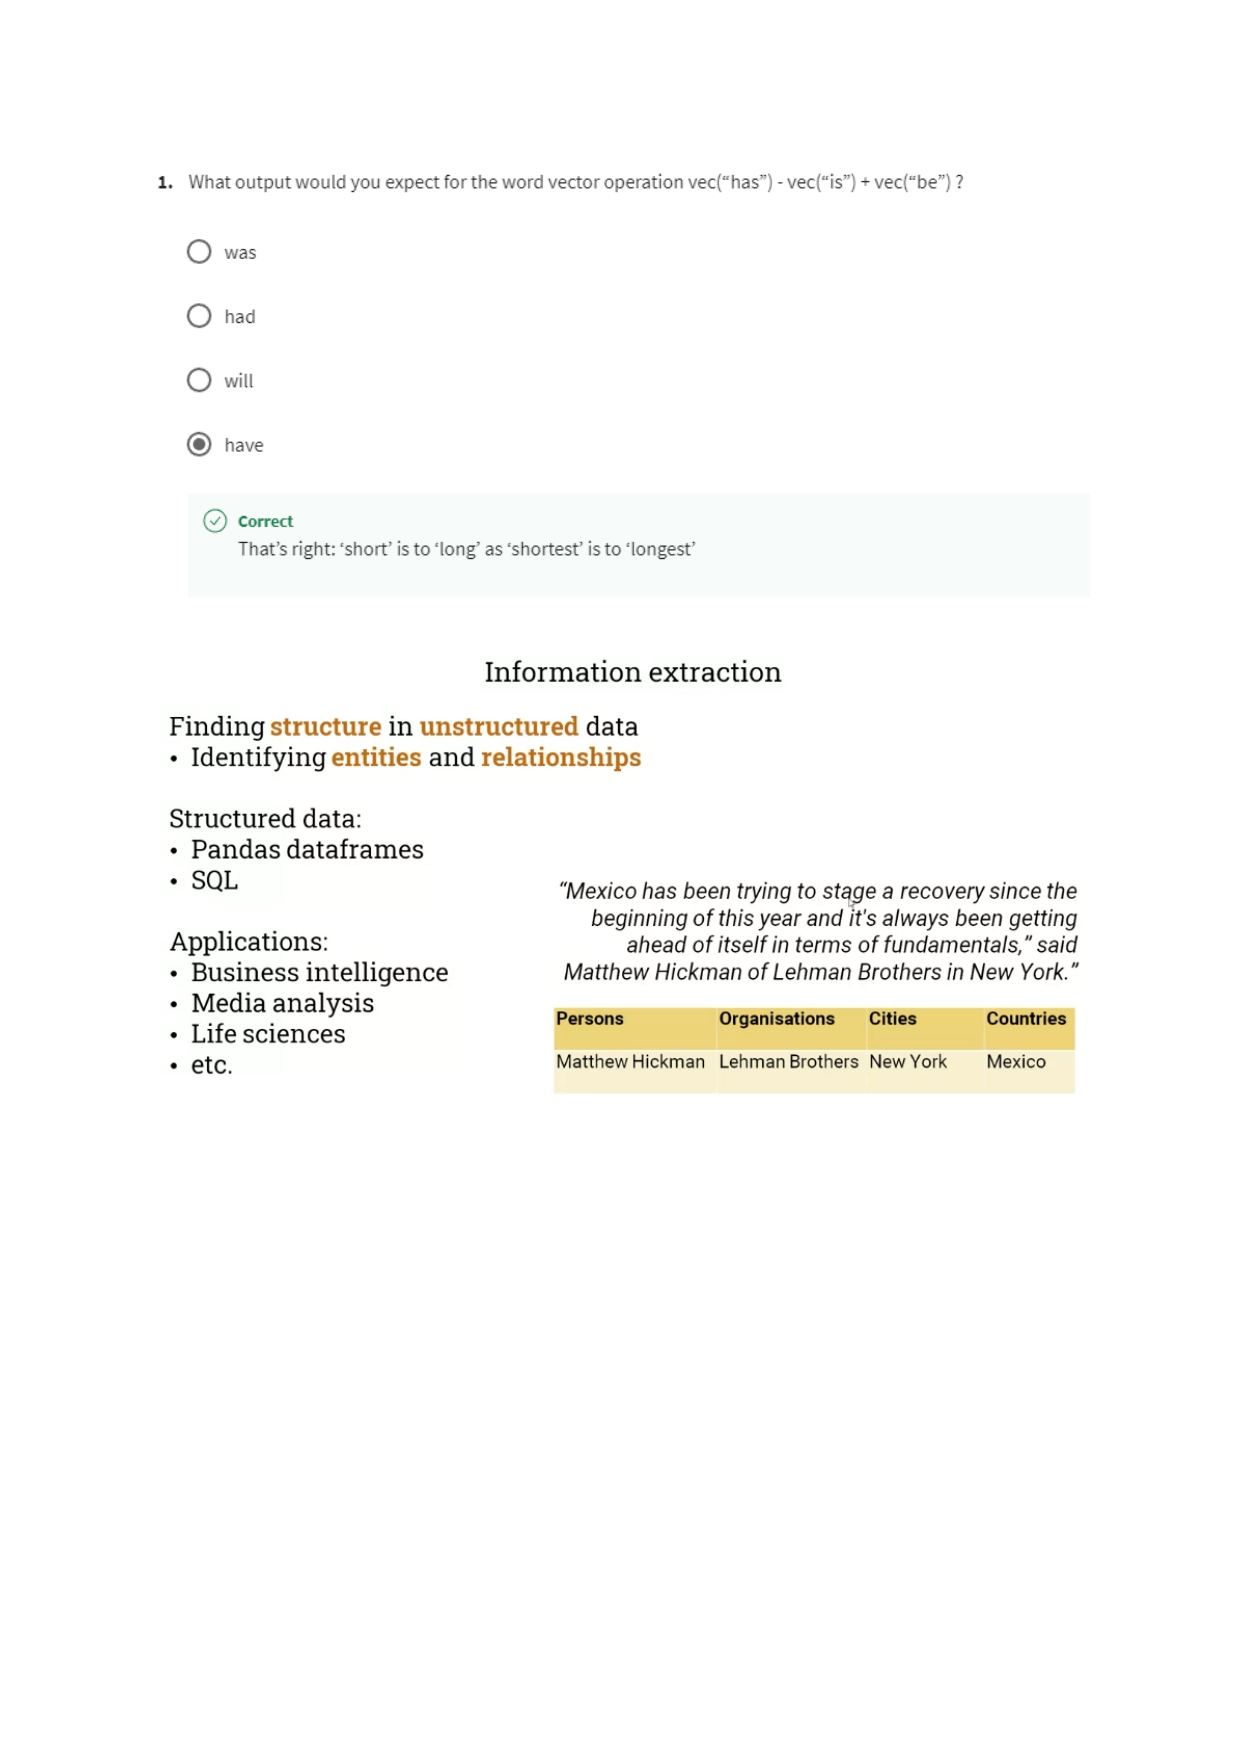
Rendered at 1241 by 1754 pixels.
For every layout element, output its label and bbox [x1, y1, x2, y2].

picture [150, 150, 1091, 621]
picture [150, 638, 1091, 1133]
